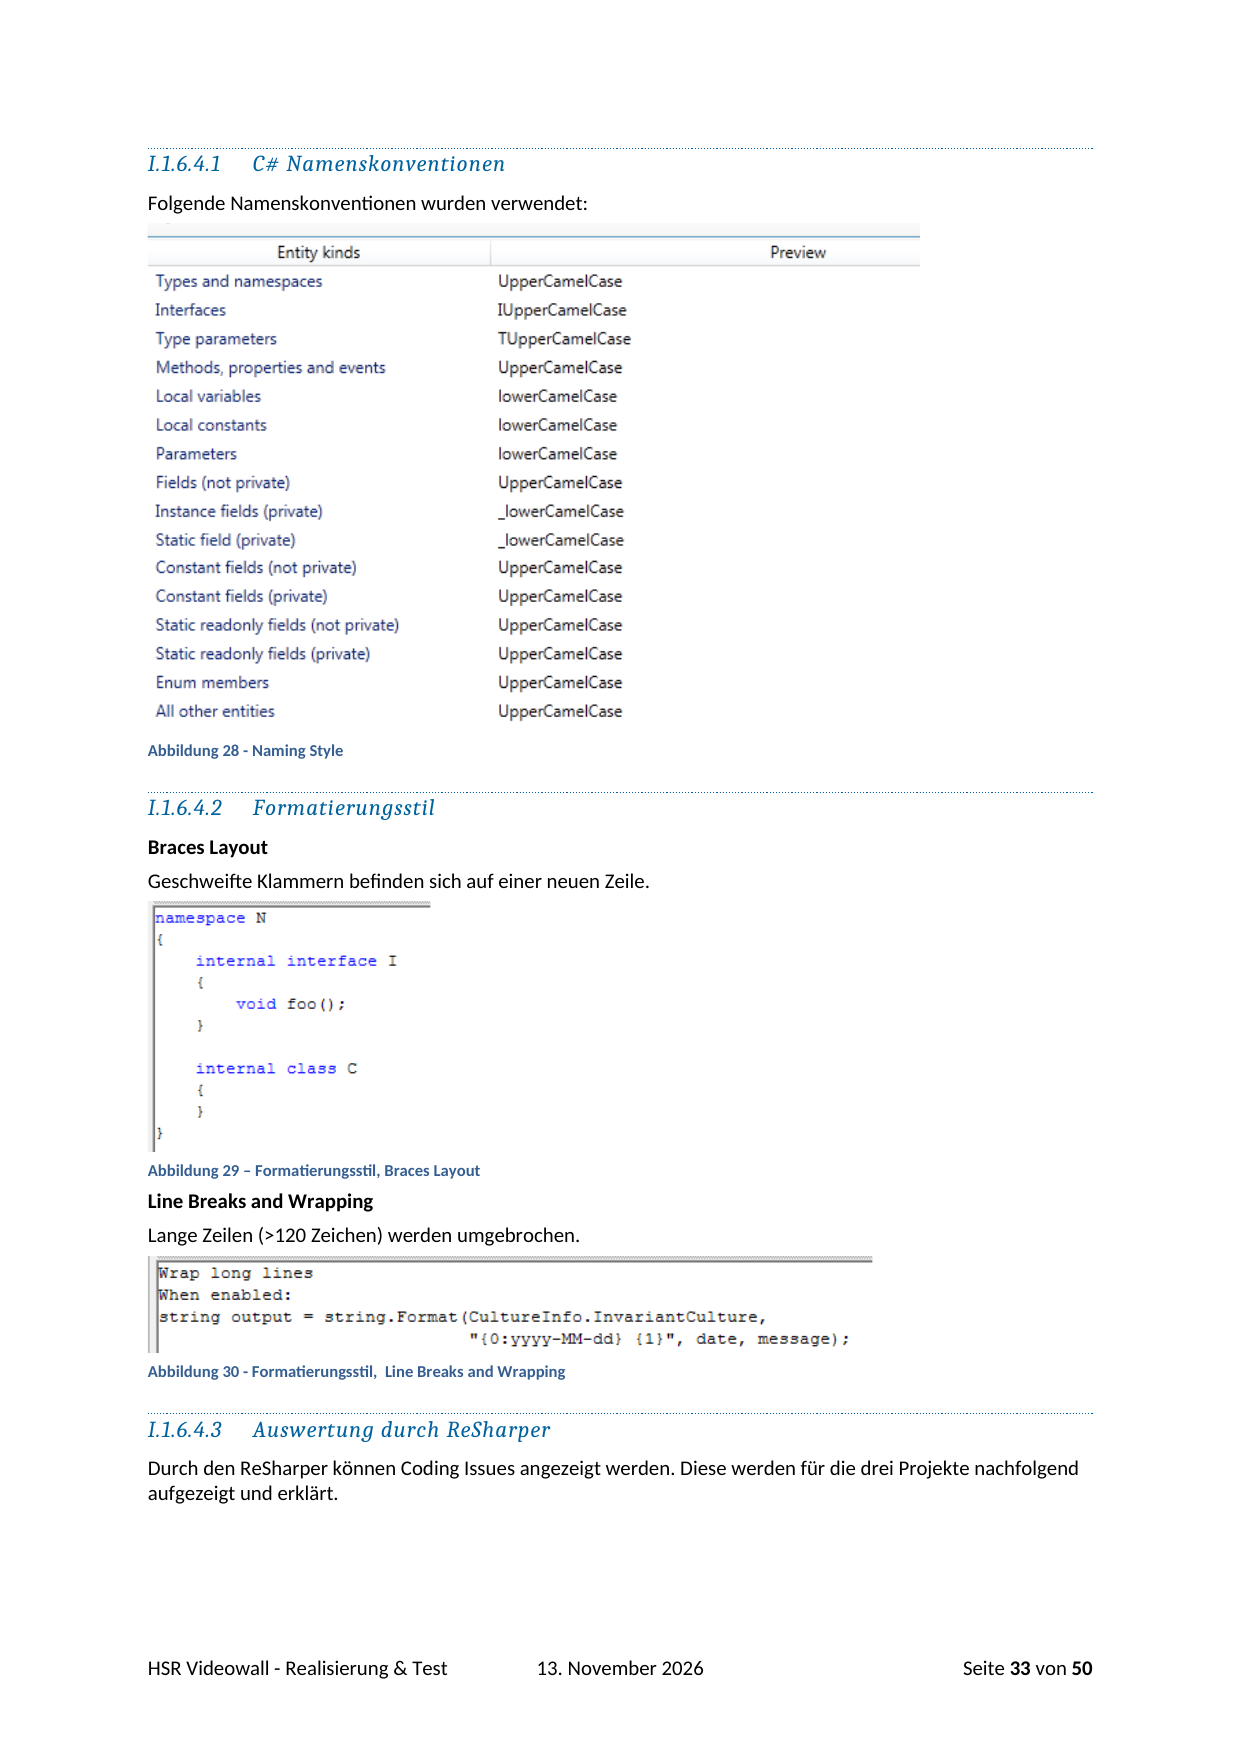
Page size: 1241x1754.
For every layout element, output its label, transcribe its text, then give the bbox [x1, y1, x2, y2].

text Abbildung 30 - Formatierungsstil, Line Breaks and Wrapping [148, 1361, 1093, 1381]
picture [147, 223, 920, 732]
text Folgende Namenskonventionen wurden verwendet: [148, 190, 1093, 216]
text Durch den ReSharper können Coding Issues angezeigt werden. Diese werden für die drei Projekte nachfolgend aufgezeigt und erklärt. [148, 1455, 1093, 1506]
picture [147, 901, 431, 1152]
text Geschweifte Klammern befinden sich auf einer neuen Zeile. [148, 868, 1093, 893]
text Line Breaks and Wrapping [148, 1188, 1093, 1214]
text Lange Zeilen (>120 Zeichen) werden umgebrochen. [148, 1222, 1093, 1248]
text Braces Layout [148, 834, 1093, 859]
text Abbildung 28 - Naming Style [148, 740, 1093, 760]
picture [147, 1256, 873, 1353]
subtitle C# Namenskonventionen [148, 148, 1093, 178]
subtitle Formatierungsstil [148, 792, 1093, 822]
subtitle Auswertung durch ReSharper [148, 1413, 1093, 1443]
text Abbildung 29 – Formatierungsstil, Braces Layout [148, 1160, 1093, 1180]
